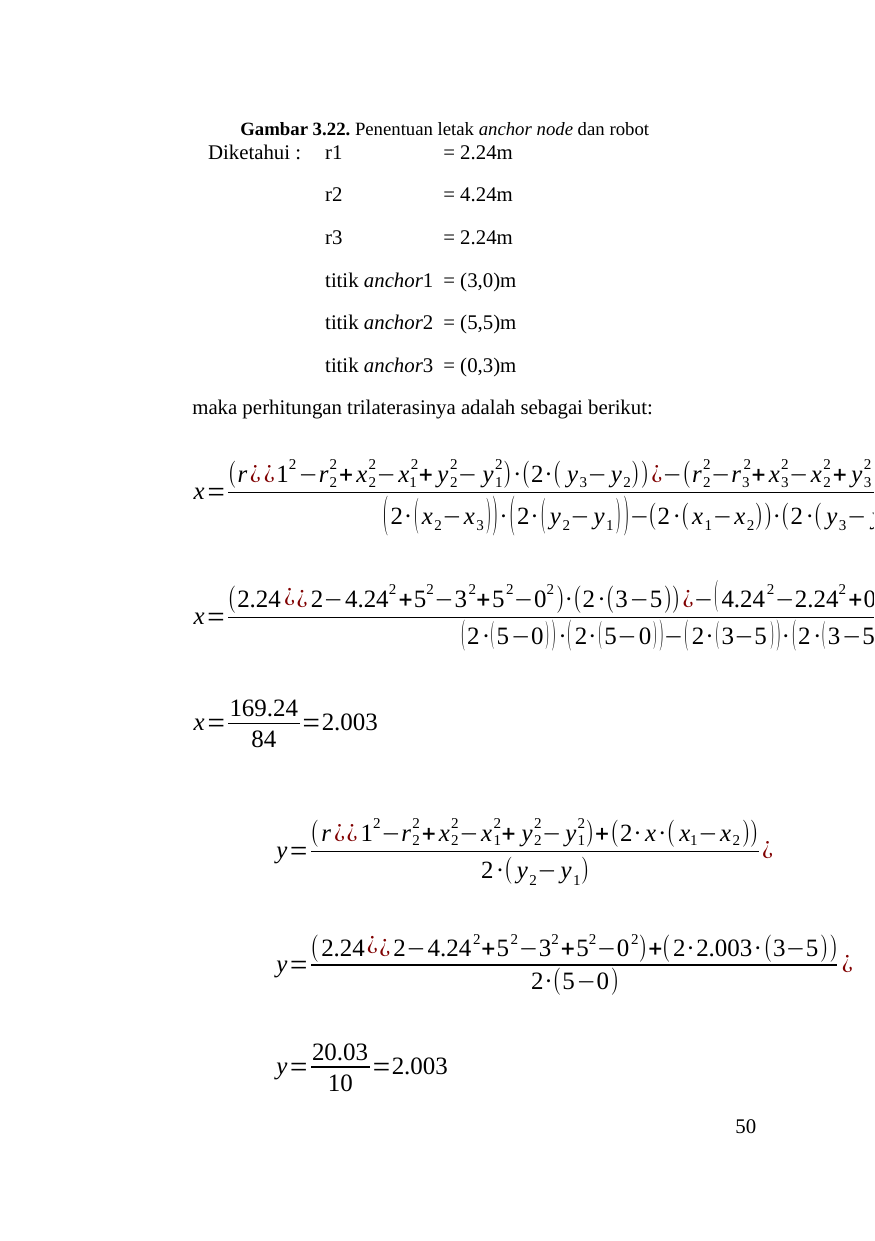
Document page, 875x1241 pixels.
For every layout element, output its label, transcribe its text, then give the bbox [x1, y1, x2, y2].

text Gambar 3.22. Penentuan letak anchor node dan robot [133, 118, 756, 140]
text r3 = 2.24m [133, 225, 756, 249]
text r2 = 4.24m [133, 182, 756, 206]
text titik anchor3 = (0,3)m [133, 353, 756, 377]
text Diketahui : r1 = 2.24m [133, 140, 756, 164]
text titik anchor2 = (5,5)m [133, 310, 756, 334]
text maka perhitungan trilaterasinya adalah sebagai berikut: [133, 395, 756, 419]
text titik anchor1 = (3,0)m [133, 267, 756, 292]
